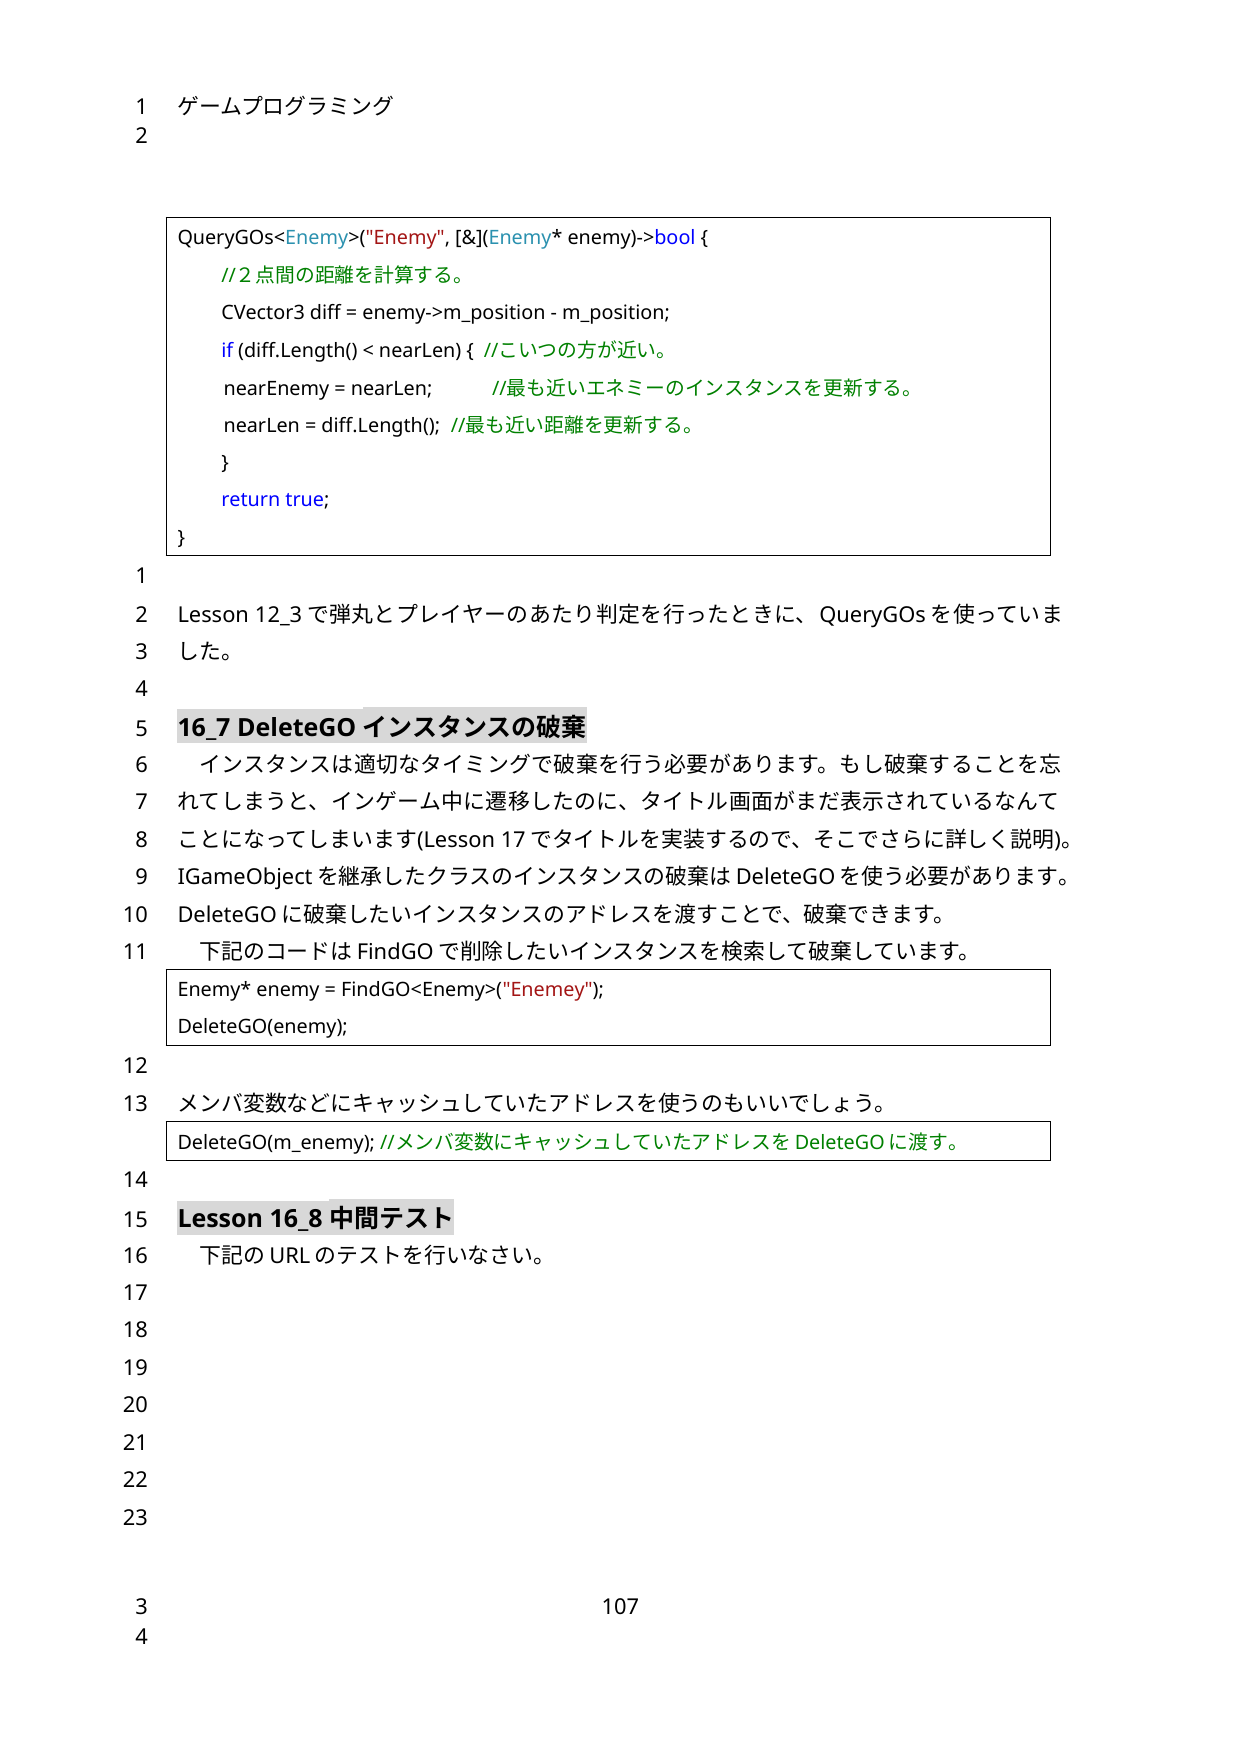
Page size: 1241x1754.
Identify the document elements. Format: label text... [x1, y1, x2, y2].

text Lesson 12_3で弾丸とプレイヤーのあたり判定を行ったときに、QueryGOsを使っていました。 [177, 594, 1063, 669]
text IGameObjectを継承したクラスのインスタンスの破棄はDeleteGOを使う必要があります。 [177, 856, 1063, 894]
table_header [167, 218, 1050, 555]
text DeleteGOに破棄したいインスタンスのアドレスを渡すことで、破棄できます。 [177, 894, 1063, 931]
text 下記のコードはFindGOで削除したいインスタンスを検索して破棄しています。 [177, 931, 1063, 969]
text インスタンスは適切なタイミングで破棄を行う必要があります。もし破棄することを忘れてしまうと、インゲーム中に遷移したのに、タイトル画面がまだ表示されているなんてことになってしまいます(Lesson 17でタイトルを実装するので、そこでさらに詳しく説明)。 [177, 744, 1063, 856]
text 下記のURLのテストを行いなさい。 [177, 1236, 1063, 1273]
subtitle Lesson 16_8 中間テスト [177, 1198, 1063, 1236]
subtitle 16_7 DeleteGO インスタンスの破棄 [177, 706, 1063, 744]
table_header DeleteGO(m_enemy); //メンバ変数にキャッシュしていたアドレスをDeleteGOに渡す。 [167, 1122, 1050, 1159]
text メンバ変数などにキャッシュしていたアドレスを使うのもいいでしょう。 [177, 1083, 1063, 1121]
table_header Enemy* enemy = FindGO<Enemy>("Enemey"); DeleteGO(enemy); [167, 970, 1050, 1045]
